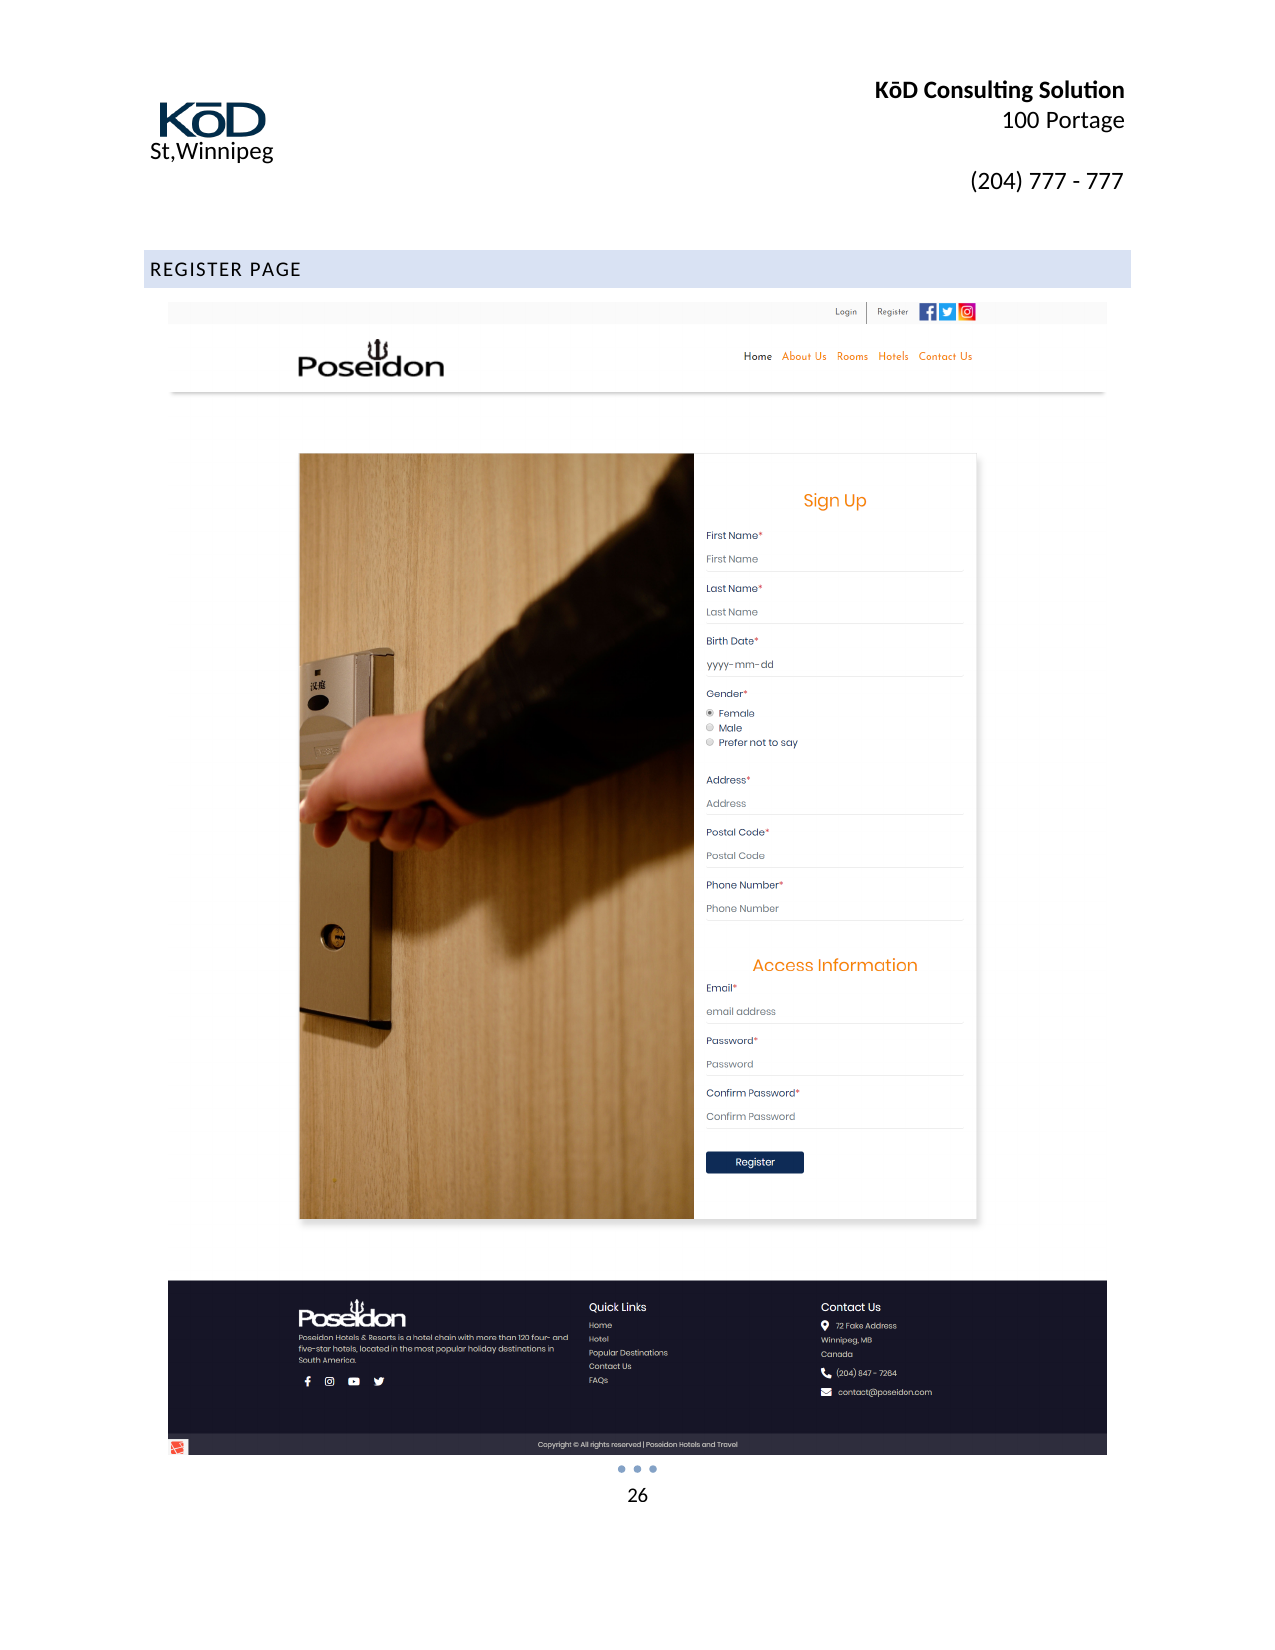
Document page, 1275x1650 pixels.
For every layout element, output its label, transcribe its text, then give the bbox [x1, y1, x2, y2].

picture [156, 70, 266, 180]
picture [168, 302, 1107, 1455]
subtitle Register Page [150, 256, 1125, 282]
